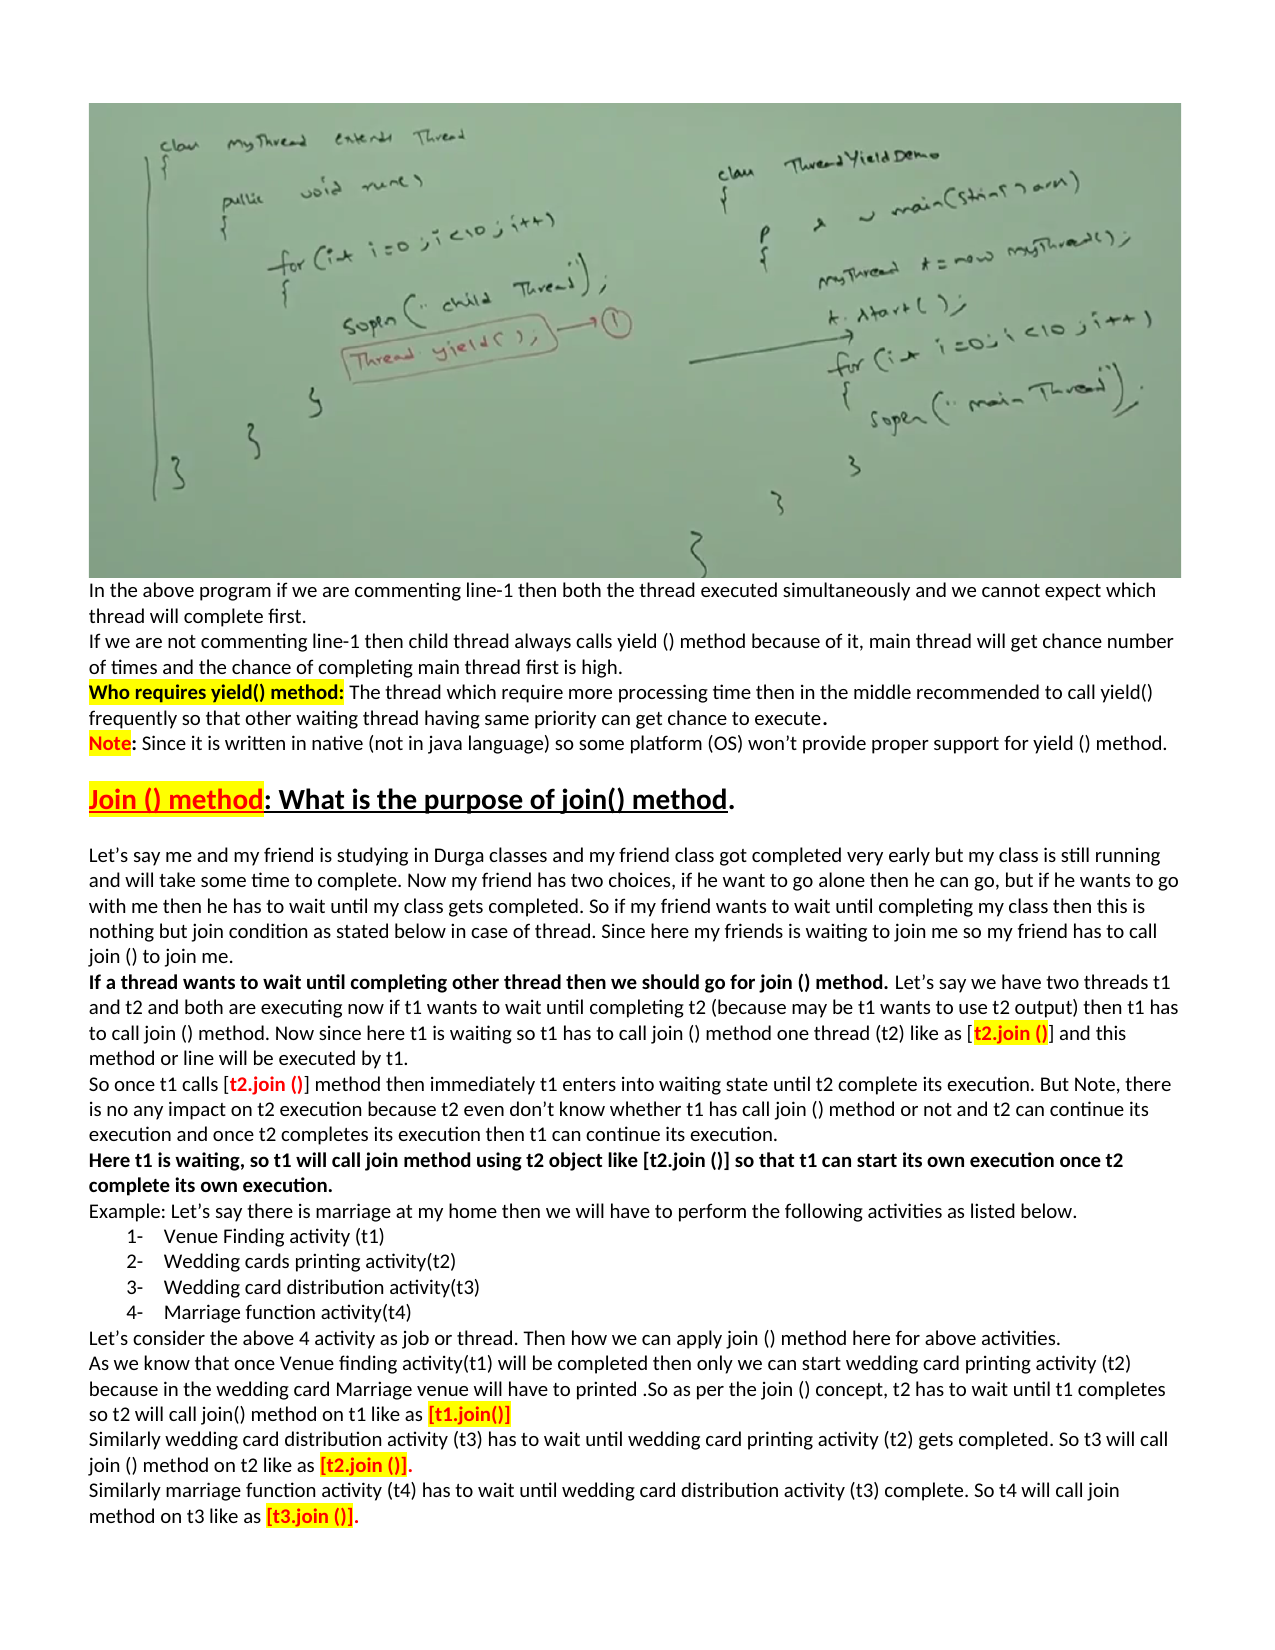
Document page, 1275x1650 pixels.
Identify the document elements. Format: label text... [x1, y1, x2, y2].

picture [88, 103, 1182, 578]
text If a thread wants to wait until completing other thread then we should go for join () method. Let’s say we have two threads t1 and t2 and both are executing now if t1 wants to wait until completing t2 (because may be t1 wants to use t2 output) then t1 has to call join () method. Now since here t1 is waiting so t1 has to call join () method one thread (t2) like as [t2.join ()] and this method or line will be executed by t1. [89, 969, 1181, 1071]
text If we are not commenting line-1 then child thread always calls yield () method because of it, main thread will get chance number of times and the chance of completing main thread first is high. [89, 628, 1181, 679]
text Join () method: What is the purpose of join() method. [264, 781, 1181, 817]
text Let’s say me and my friend is studying in Durga classes and my friend class got completed very early but my class is still running and will take some time to complete. Now my friend has two choices, if he want to go alone then he can go, but if he wants to go with me then he has to wait until my class gets completed. So if my friend wants to wait until completing my class then this is nothing but join condition as stated below in case of thread. Since here my friends is waiting to join me so my friend has to call join () to join me. [89, 842, 1181, 969]
list Wedding card distribution activity(t3) [126, 1274, 1181, 1299]
text Who requires yield() method: The thread which require more processing time then in the middle recommended to call yield() frequently so that other waiting thread having same priority can get chance to execute. [89, 679, 1181, 730]
text Similarly marriage function activity (t4) has to wait until wedding card distribution activity (t3) complete. So t4 will call join method on t3 like as [t3.join ()]. [89, 1477, 1181, 1528]
text Similarly wedding card distribution activity (t3) has to wait until wedding card printing activity (t2) gets completed. So t3 will call join () method on t2 like as [t2.join ()]. [89, 1427, 1181, 1477]
text Here t1 is waiting, so t1 will call join method using t2 object like [t2.join ()] so that t1 can start its own execution once t2 complete its own execution. [89, 1147, 1181, 1198]
text So once t1 calls [t2.join ()] method then immediately t1 enters into waiting state until t2 complete its execution. But Note, there is no any impact on t2 execution because t2 even don’t know whether t1 has call join () method or not and t2 can continue its execution and once t2 completes its execution then t1 can continue its execution. [89, 1071, 1181, 1147]
text Let’s consider the above 4 activity as job or thread. Then how we can apply join () method here for above activities. [89, 1325, 1181, 1350]
text Note: Since it is written in native (not in java language) so some platform (OS) won’t provide proper support for yield () method. [131, 730, 1181, 756]
list Marriage function activity(t4) [126, 1299, 1181, 1325]
text In the above program if we are commenting line-1 then both the thread executed simultaneously and we cannot expect which thread will complete first. [89, 578, 1181, 628]
list Wedding cards printing activity(t2) [126, 1249, 1181, 1274]
text As we know that once Venue finding activity(t1) will be completed then only we can start wedding card printing activity (t2) because in the wedding card Marriage venue will have to printed .So as per the join () concept, t2 has to wait until t1 completes so t2 will call join() method on t1 like as [t1.join()] [89, 1350, 1181, 1427]
text Example: Let’s say there is marriage at my home then we will have to perform the following activities as listed below. [89, 1198, 1181, 1223]
list Venue Finding activity (t1) [126, 1223, 1181, 1249]
